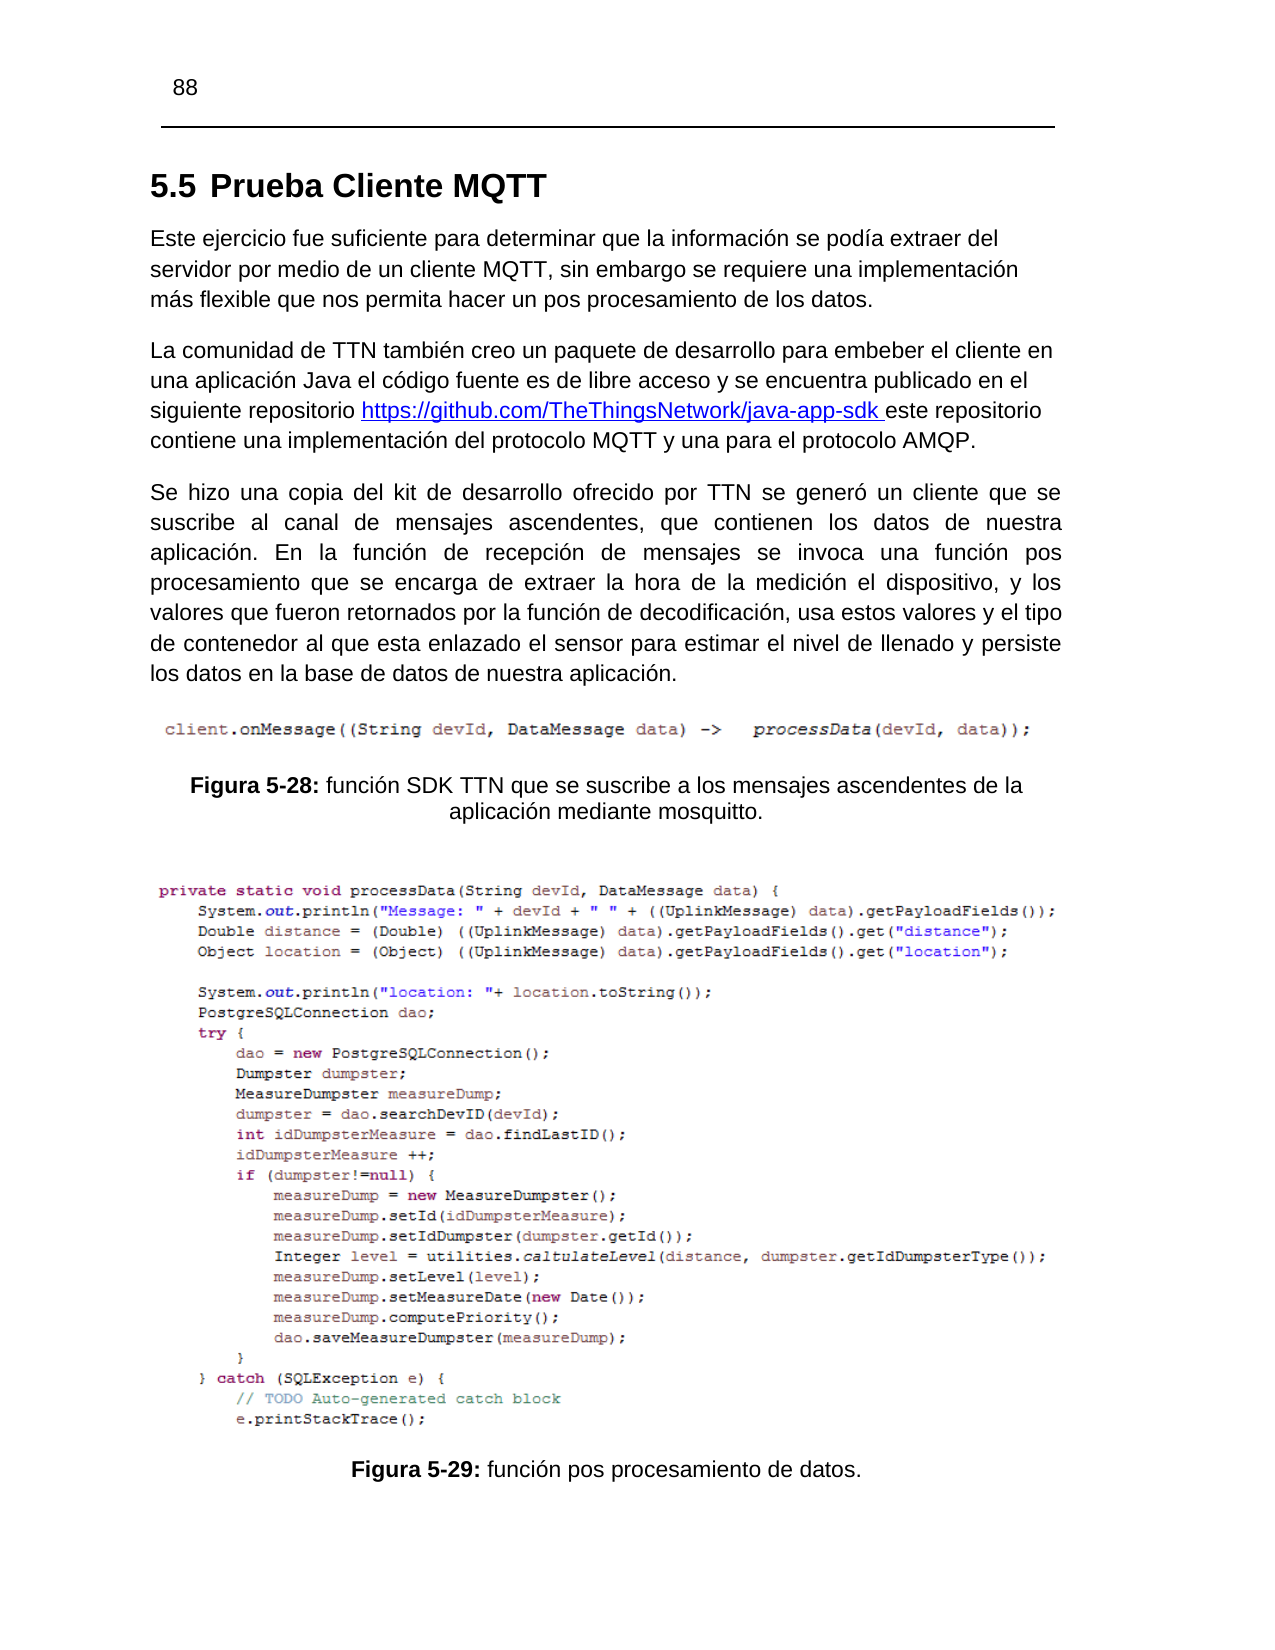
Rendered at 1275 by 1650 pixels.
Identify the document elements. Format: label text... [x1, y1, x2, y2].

list Figura 5-29: función pos procesamiento de datos. [150, 1456, 1062, 1482]
text Se hizo una copia del kit de desarrollo ofrecido por TTN se generó un cliente que se suscribe al canal de mensajes ascendentes, que contienen los datos de nuestra aplicación. En la función de recepción de mensajes se invoca una función pos procesamiento que se encarga de extraer la hora de la medición el dispositivo, y los valores que fueron retornados por la función de decodificación, usa estos valores y el tipo de contenedor al que esta enlazado el sensor para estimar el nivel de llenado y persiste los datos en la base de datos de nuestra aplicación. [150, 478, 1062, 686]
list Figura 5-28: función SDK TTN que se suscribe a los mensajes ascendentes de la aplicación mediante mosquitto. [150, 772, 1062, 824]
text Este ejercicio fue suficiente para determinar que la información se podía extraer del servidor por medio de un cliente MQTT, sin embargo se requiere una implementación más flexible que nos permita hacer un pos procesamiento de los datos. [150, 225, 1062, 312]
picture [150, 710, 1063, 747]
text La comunidad de TTN también creo un paquete de desarrollo para embeber el cliente en una aplicación Java el código fuente es de libre acceso y se encuentra publicado en el siguiente repositorio https://github.com/TheThingsNetwork/java-app-sdk este repositorio contiene una implementación del protocolo MQTT y una para el protocolo AMQP. [150, 337, 1062, 454]
subtitle Prueba Cliente MQTT [150, 166, 1062, 204]
picture [150, 875, 1063, 1432]
